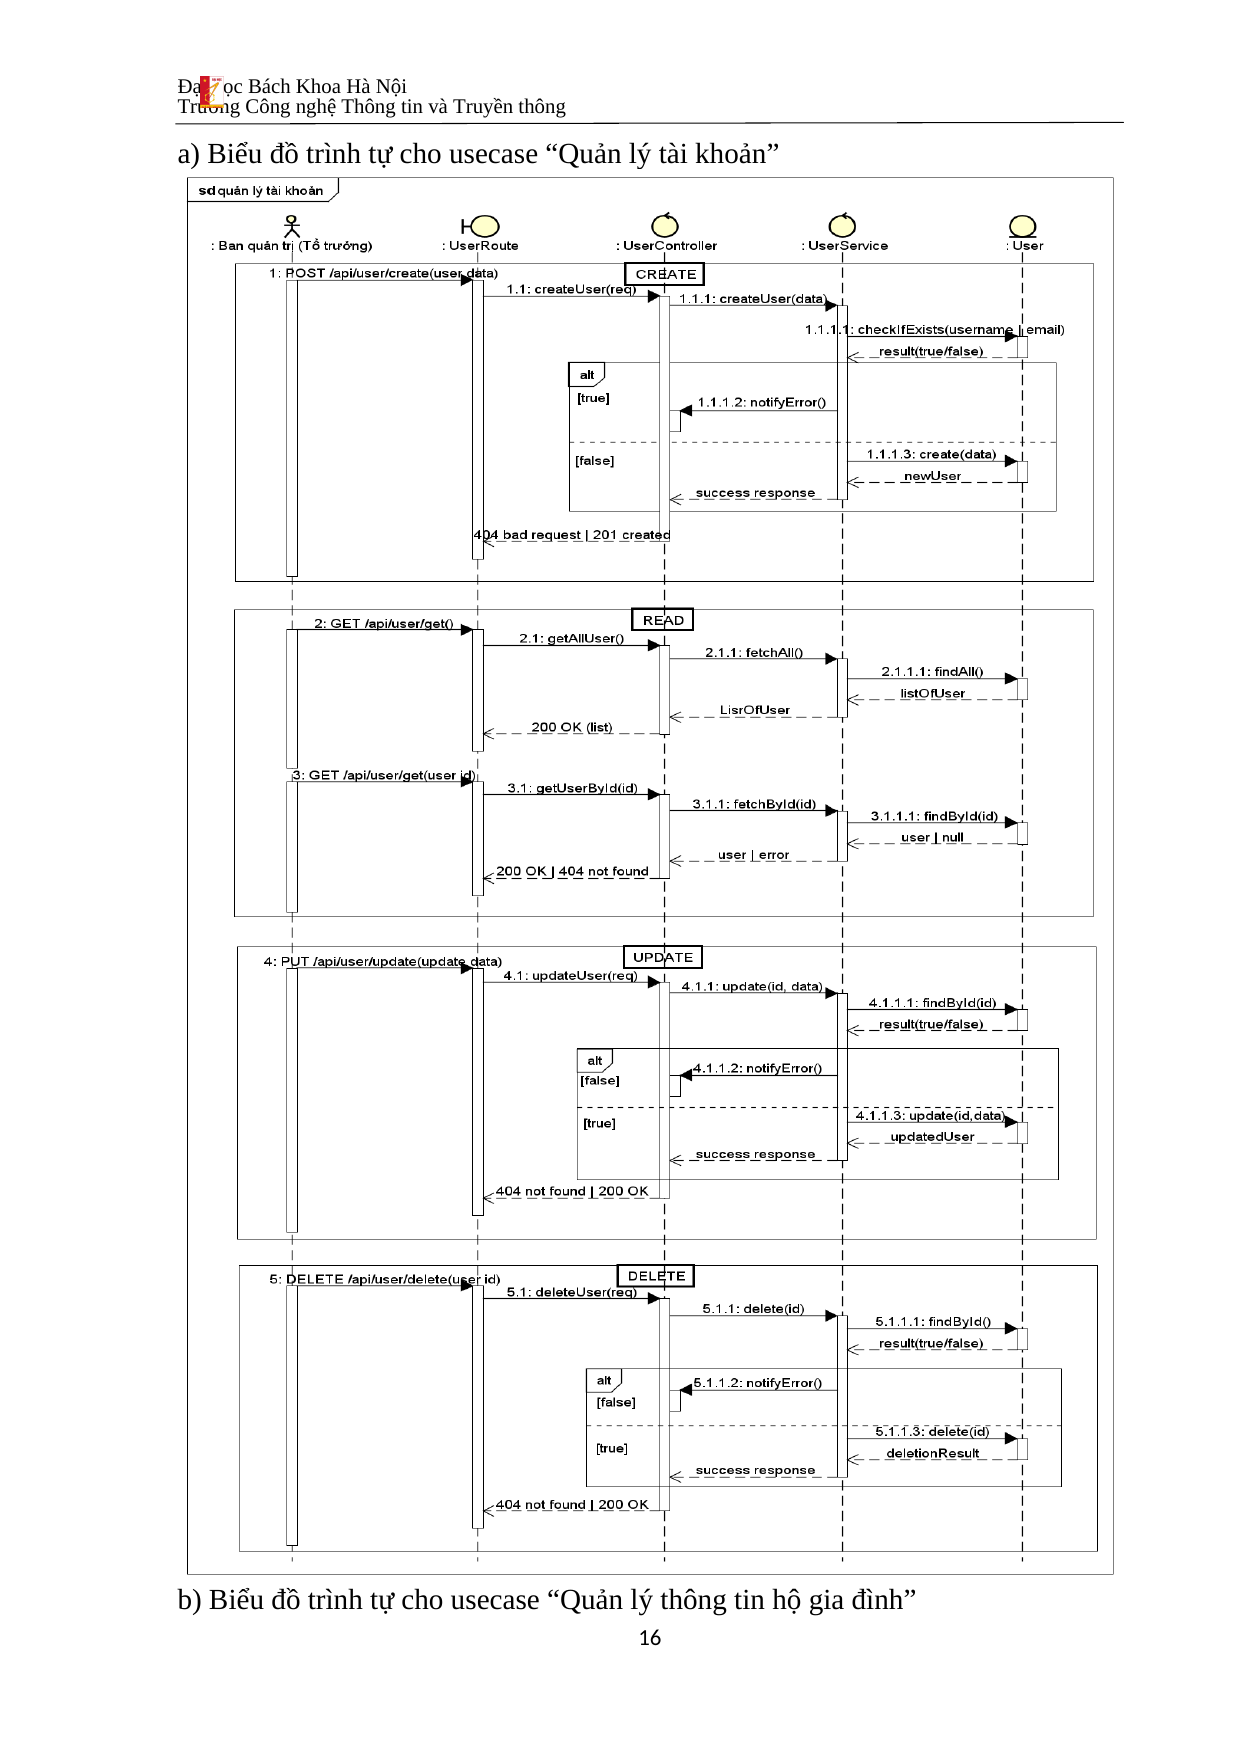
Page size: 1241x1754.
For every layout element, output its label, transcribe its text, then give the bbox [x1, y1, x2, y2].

picture [177, 169, 1123, 1582]
text b) Biểu đồ trình tự cho usecase “Quản lý thông tin hộ gia đình” [177, 1582, 1122, 1615]
picture [200, 76, 224, 108]
text a) Biểu đồ trình tự cho usecase “Quản lý tài khoản” [177, 136, 1122, 169]
